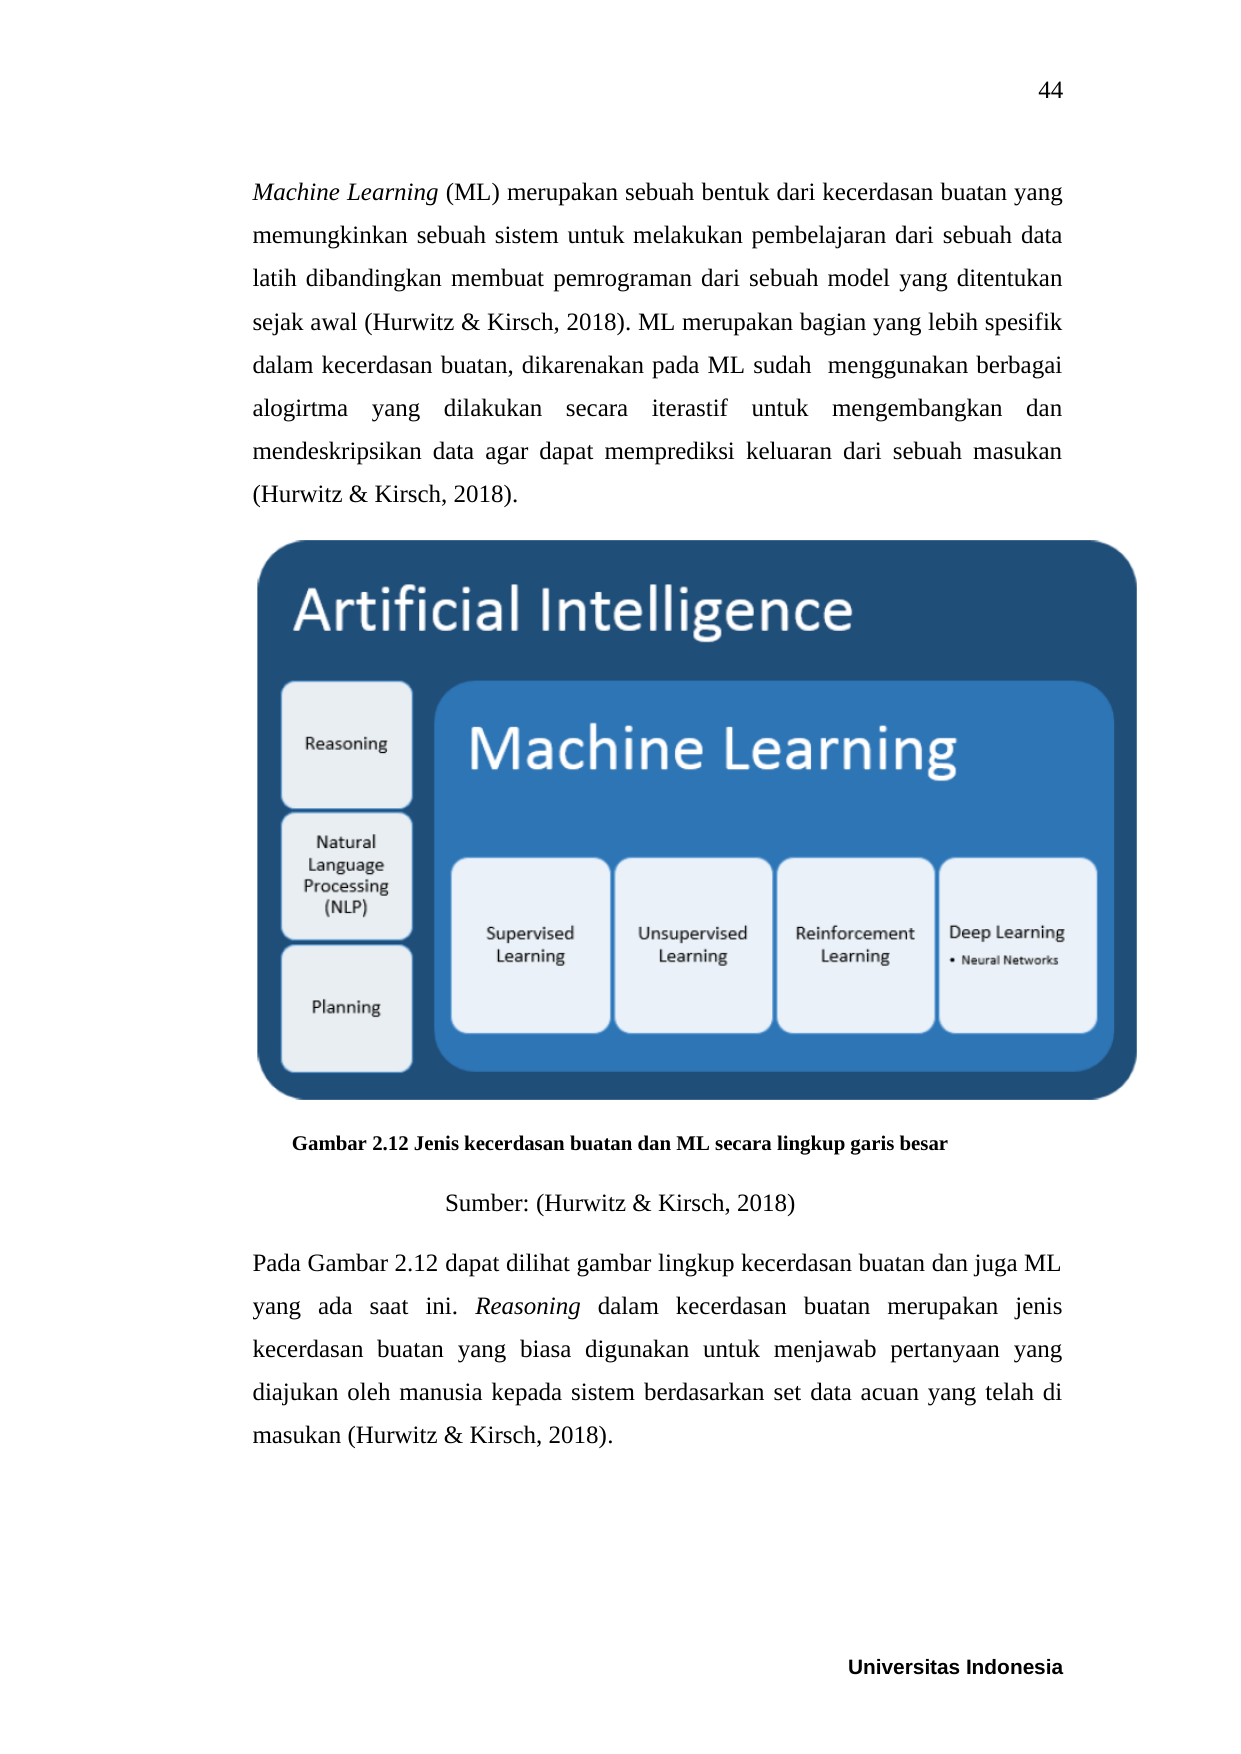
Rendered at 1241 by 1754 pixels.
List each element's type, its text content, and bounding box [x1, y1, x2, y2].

picture [252, 538, 1138, 1101]
text Machine Learning (ML) merupakan sebuah bentuk dari kecerdasan buatan yang memungkinkan sebuah sistem untuk melakukan pembelajaran dari sebuah data latih dibandingkan membuat pemrograman dari sebuah model yang ditentukan sejak awal (Hurwitz & Kirsch, 2018). ML merupakan bagian yang lebih spesifik dalam kecerdasan buatan, dikarenakan pada ML sudah menggunakan berbagai alogirtma yang dilakukan secara iterastif untuk mengembangkan dan mendeskripsikan data agar dapat memprediksi keluaran dari sebuah masukan (Hurwitz & Kirsch, 2018). [252, 177, 1063, 508]
text Sumber: (Hurwitz & Kirsch, 2018) [177, 1188, 1063, 1217]
text Gambar . Jenis kecerdasan buatan dan ML secara lingkup garis besar [177, 1131, 1063, 1155]
